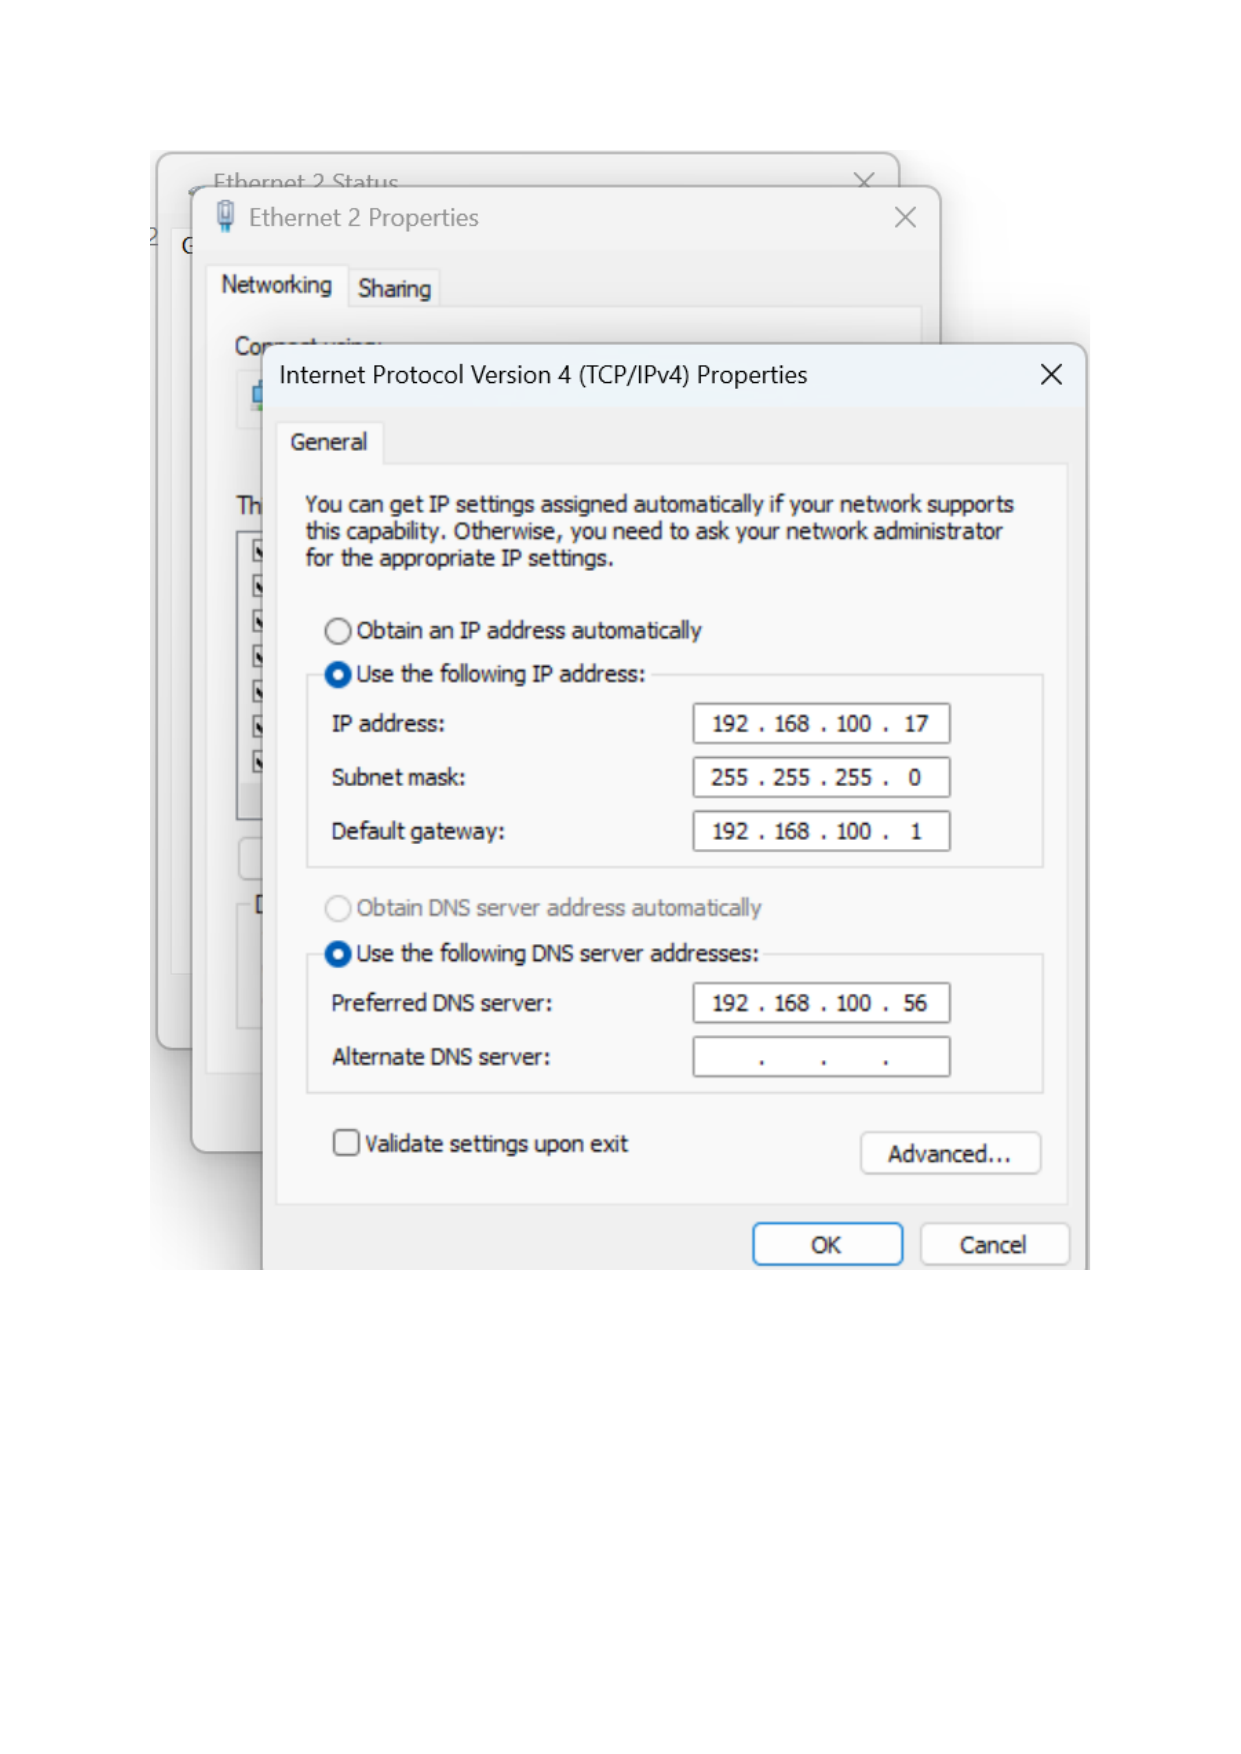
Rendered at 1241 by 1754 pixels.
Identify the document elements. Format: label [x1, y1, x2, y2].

picture [150, 150, 1091, 1270]
